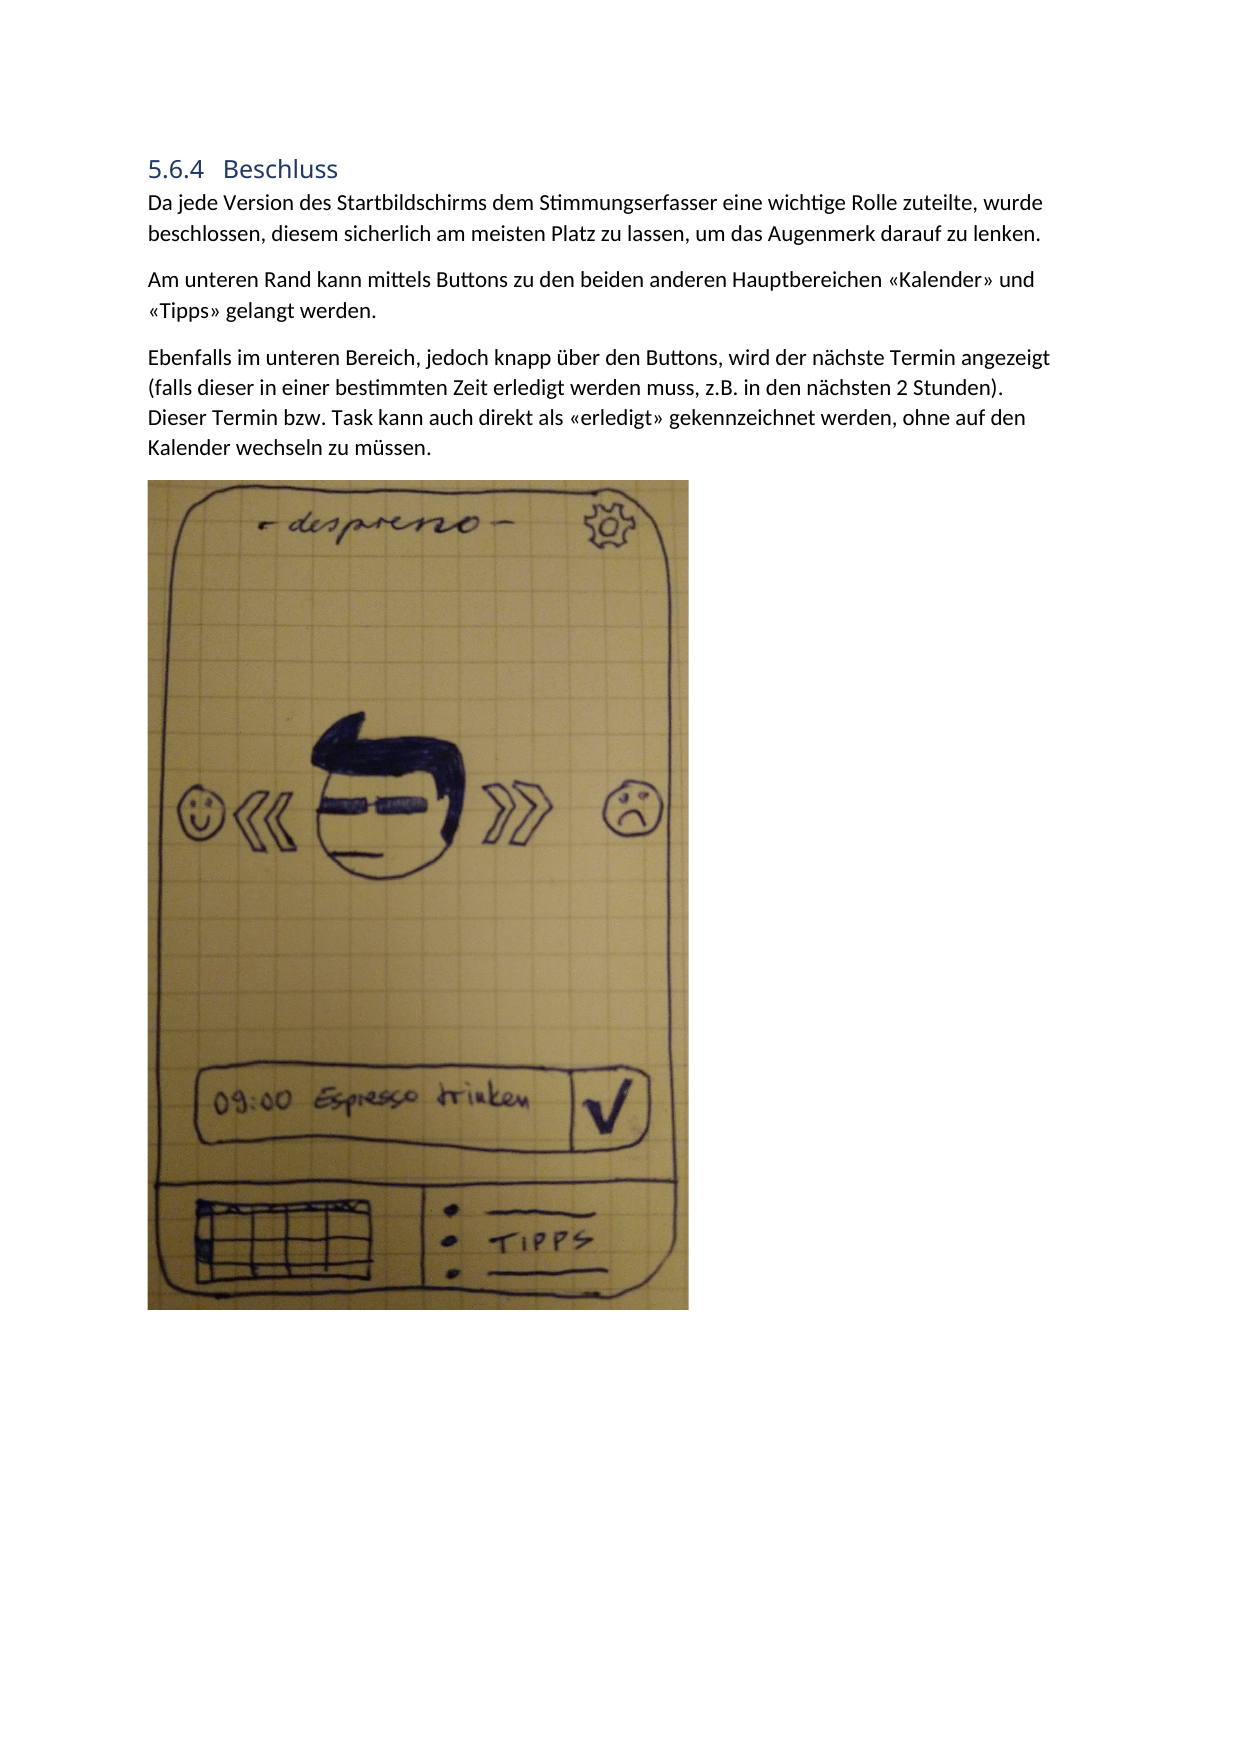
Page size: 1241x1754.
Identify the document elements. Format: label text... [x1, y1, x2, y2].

text Am unteren Rand kann mittels Buttons zu den beiden anderen Hauptbereichen «Kalender» und «Tipps» gelangt werden. [148, 266, 1093, 324]
text Ebenfalls im unteren Bereich, jedoch knapp über den Buttons, wird der nächste Termin angezeigt (falls dieser in einer bestimmten Zeit erledigt werden muss, z.B. in den nächsten 2 Stunden). Dieser Termin bzw. Task kann auch direkt als «erledigt» gekennzeichnet werden, ohne auf den Kalender wechseln zu müssen. [148, 343, 1093, 461]
subtitle Beschluss [148, 152, 1093, 186]
picture [147, 480, 689, 1310]
text Da jede Version des Startbildschirms dem Stimmungserfasser eine wichtige Rolle zuteilte, wurde beschlossen, diesem sicherlich am meisten Platz zu lassen, um das Augenmerk darauf zu lenken. [148, 188, 1093, 247]
